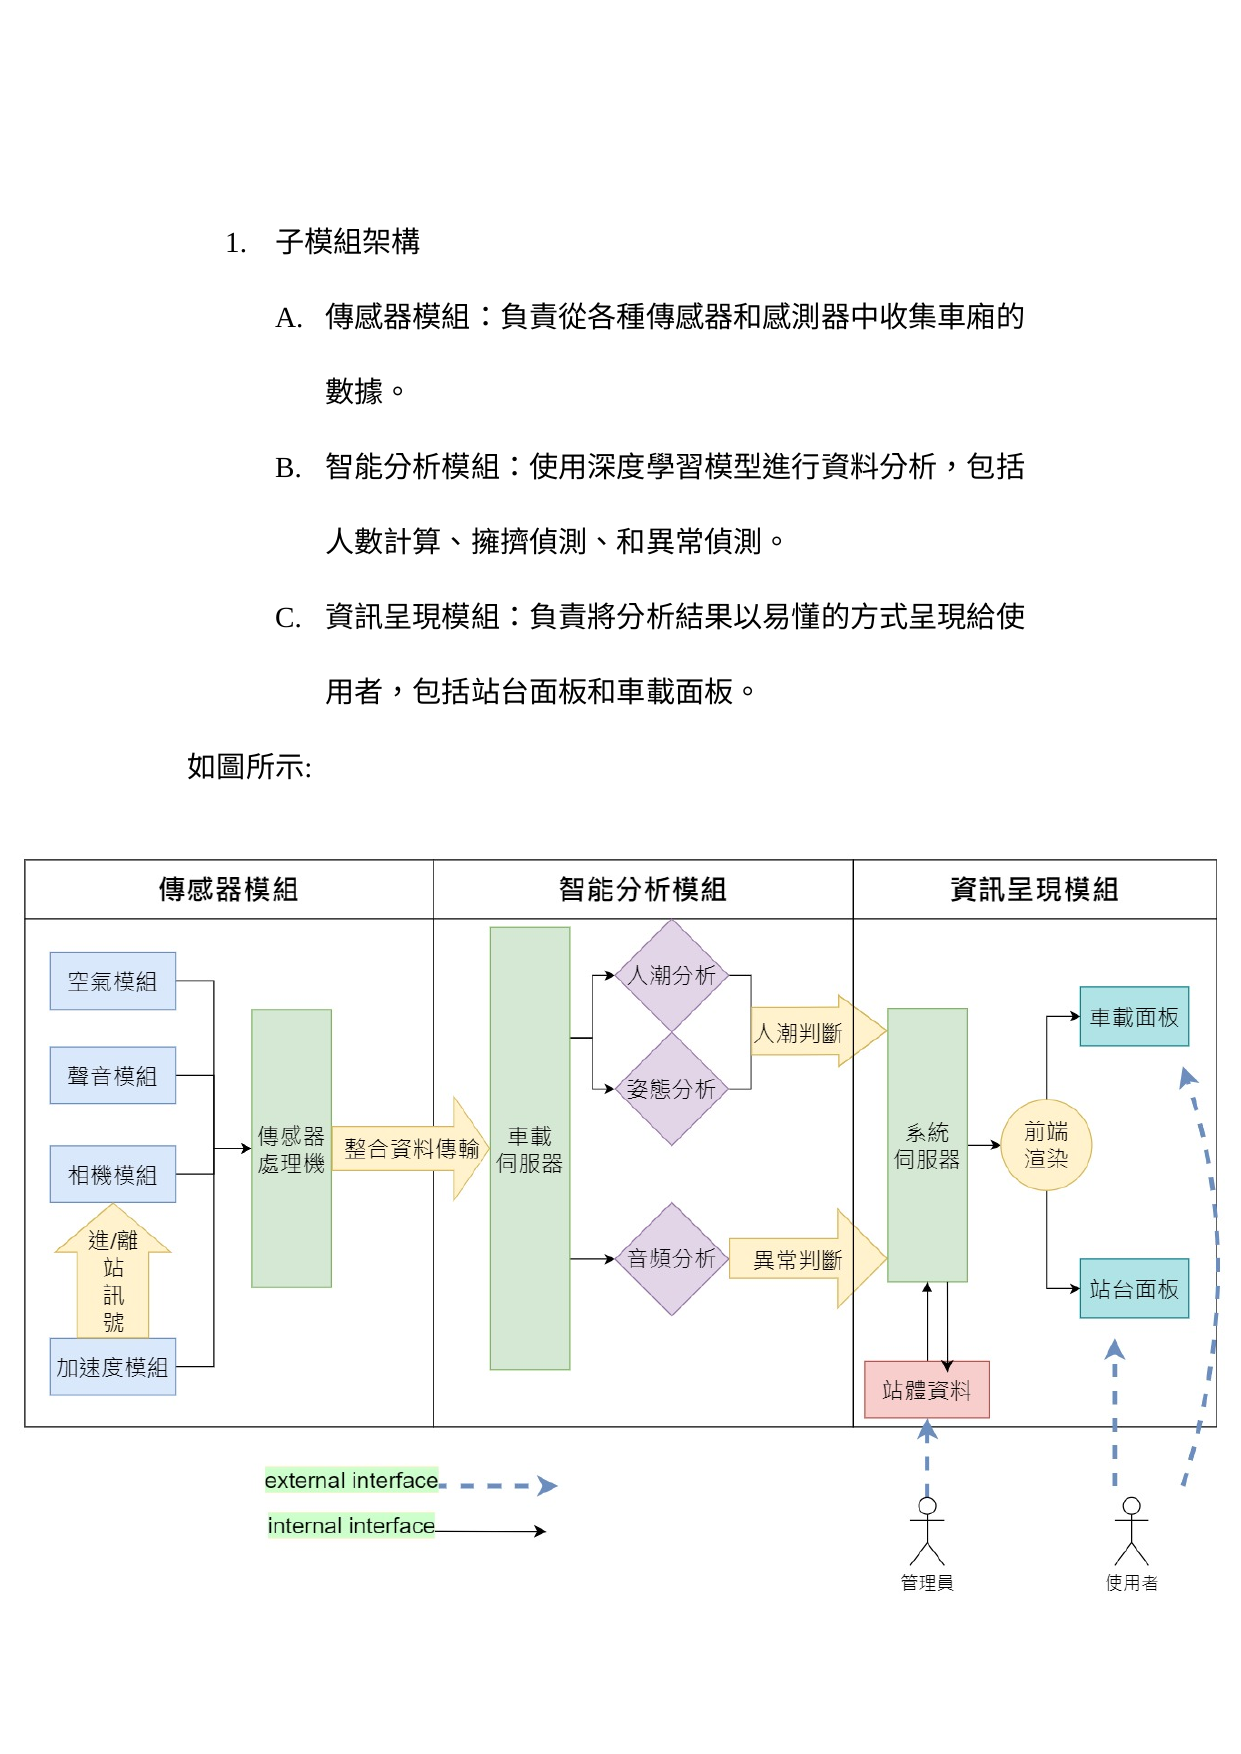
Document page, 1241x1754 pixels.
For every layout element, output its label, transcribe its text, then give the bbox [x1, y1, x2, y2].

list 子模組架構 [225, 202, 1053, 277]
text 如圖所示: [187, 727, 1053, 802]
picture [18, 853, 1226, 1601]
list 傳感器模組：負責從各種傳感器和感測器中收集車廂的數據。 [275, 277, 1053, 427]
list 資訊呈現模組：負責將分析結果以易懂的方式呈現給使用者，包括站台面板和車載面板。 [275, 577, 1053, 727]
list 智能分析模組：使用深度學習模型進行資料分析，包括人數計算、擁擠偵測、和異常偵測。 [275, 427, 1053, 577]
